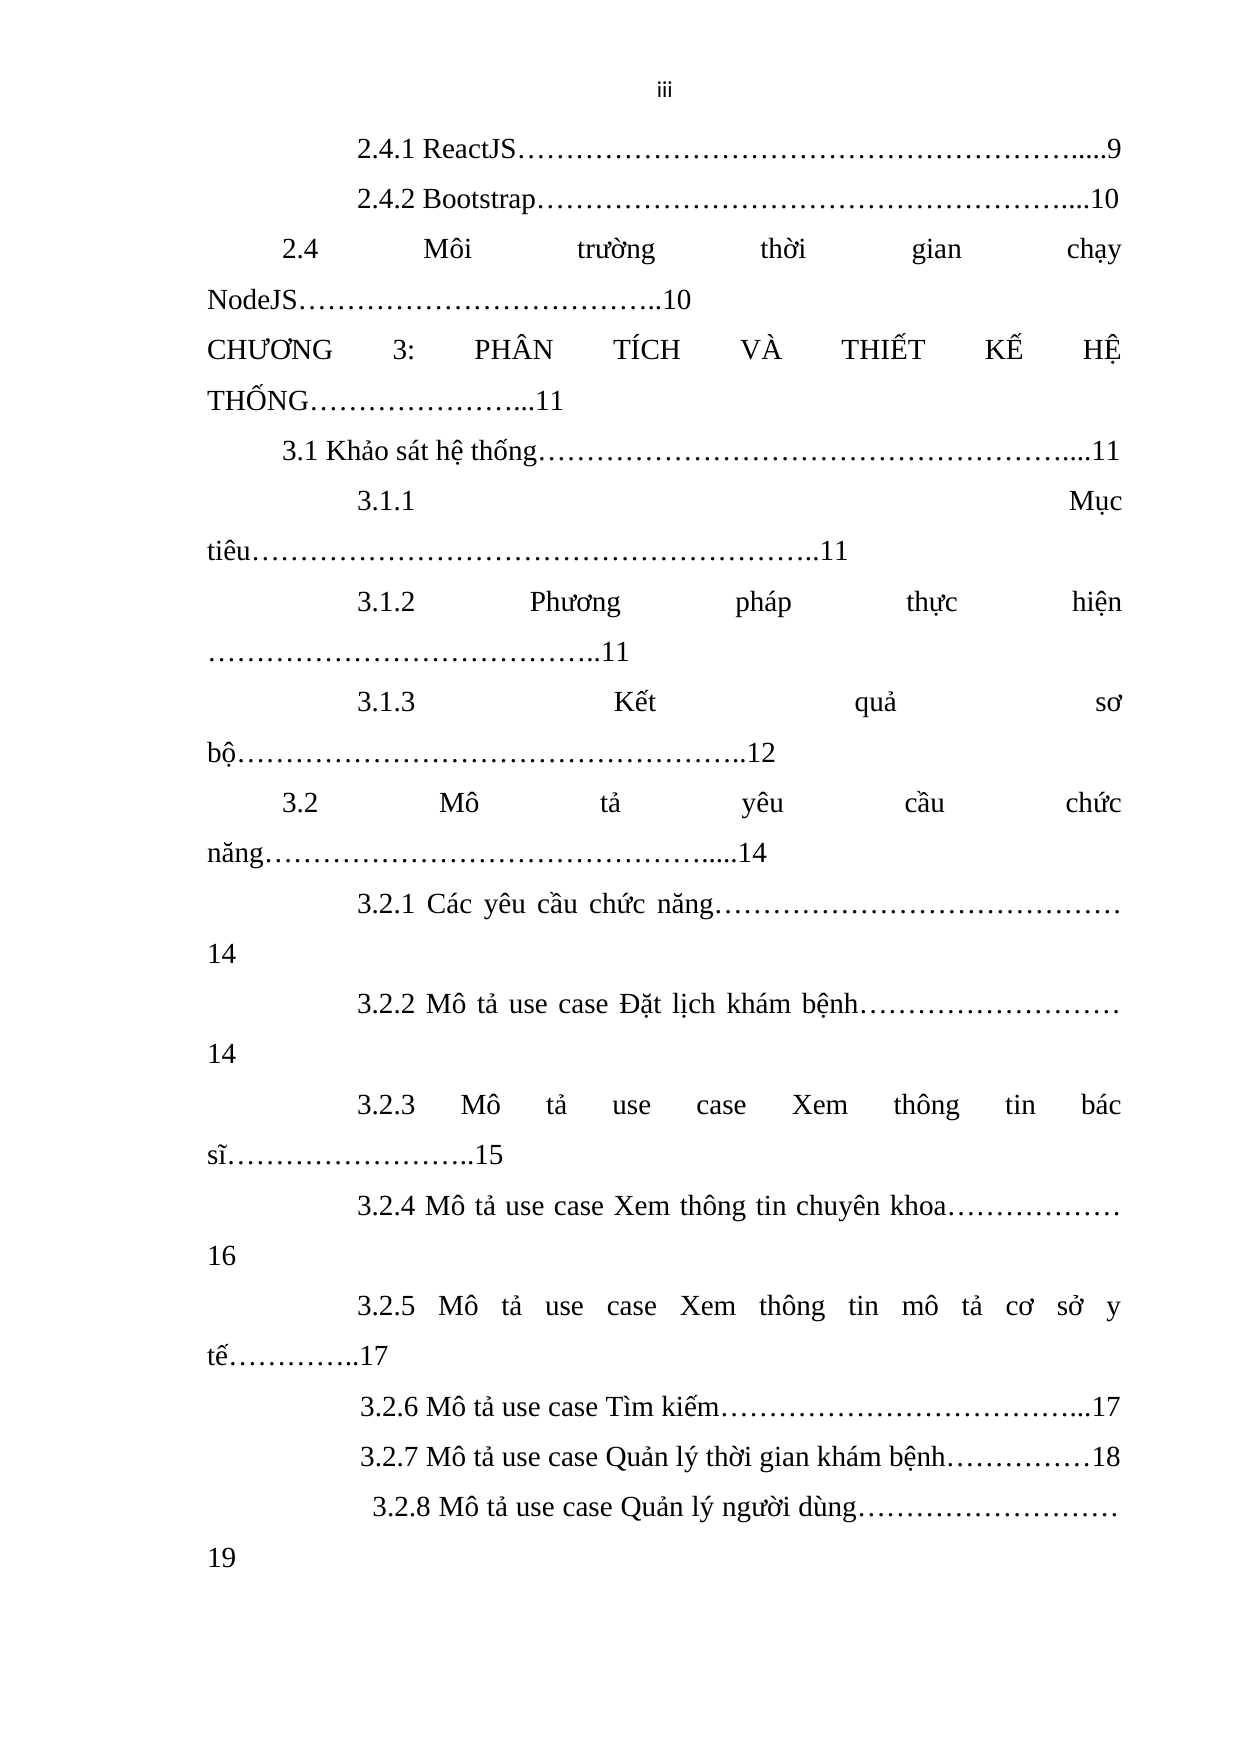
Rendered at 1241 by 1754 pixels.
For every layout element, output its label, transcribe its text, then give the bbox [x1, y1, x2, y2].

text 3.2.7 Mô tả use case Quản lý thời gian khám bệnh……………18 [207, 1439, 1122, 1473]
text CHƯƠNG 3: PHÂN TÍCH VÀ THIẾT KẾ HỆ THỐNG…………………...11 [207, 332, 1122, 416]
text 2.4 Môi trường thời gian chạy NodeJS………………………………..10 [207, 232, 1122, 316]
text 3.1.3 Kết quả sơ bộ……………………………………………..12 [207, 684, 1122, 768]
text 3.2.1 Các yêu cầu chức năng……………………………………14 [207, 886, 1122, 969]
text 3.2.6 Mô tả use case Tìm kiếm………………………………...17 [207, 1389, 1122, 1422]
text 3.2.4 Mô tả use case Xem thông tin chuyên khoa………………16 [207, 1188, 1122, 1271]
text 3.2.5 Mô tả use case Xem thông tin mô tả cơ sở y tế…………..17 [207, 1288, 1122, 1372]
text 3.1 Khảo sát hệ thống………………………………………………....11 [207, 433, 1122, 466]
text 3.2.8 Mô tả use case Quản lý người dùng………………………19 [207, 1489, 1122, 1573]
text 3.2 Mô tả yêu cầu chức năng……………………………………….....14 [207, 785, 1122, 869]
text 3.2.2 Mô tả use case Đặt lịch khám bệnh………………………14 [207, 986, 1122, 1070]
text 2.4.1 ReactJS………………………………………………….....9 [207, 131, 1122, 164]
text 3.1.2 Phương pháp thực hiện …………………………………..11 [207, 584, 1122, 668]
text 3.1.1 Mục tiêu…………………………………………………..11 [207, 483, 1122, 567]
text 3.2.3 Mô tả use case Xem thông tin bác sĩ……………………..15 [207, 1087, 1122, 1171]
text 2.4.2 Bootstrap………………………………………………....10 [207, 181, 1122, 215]
